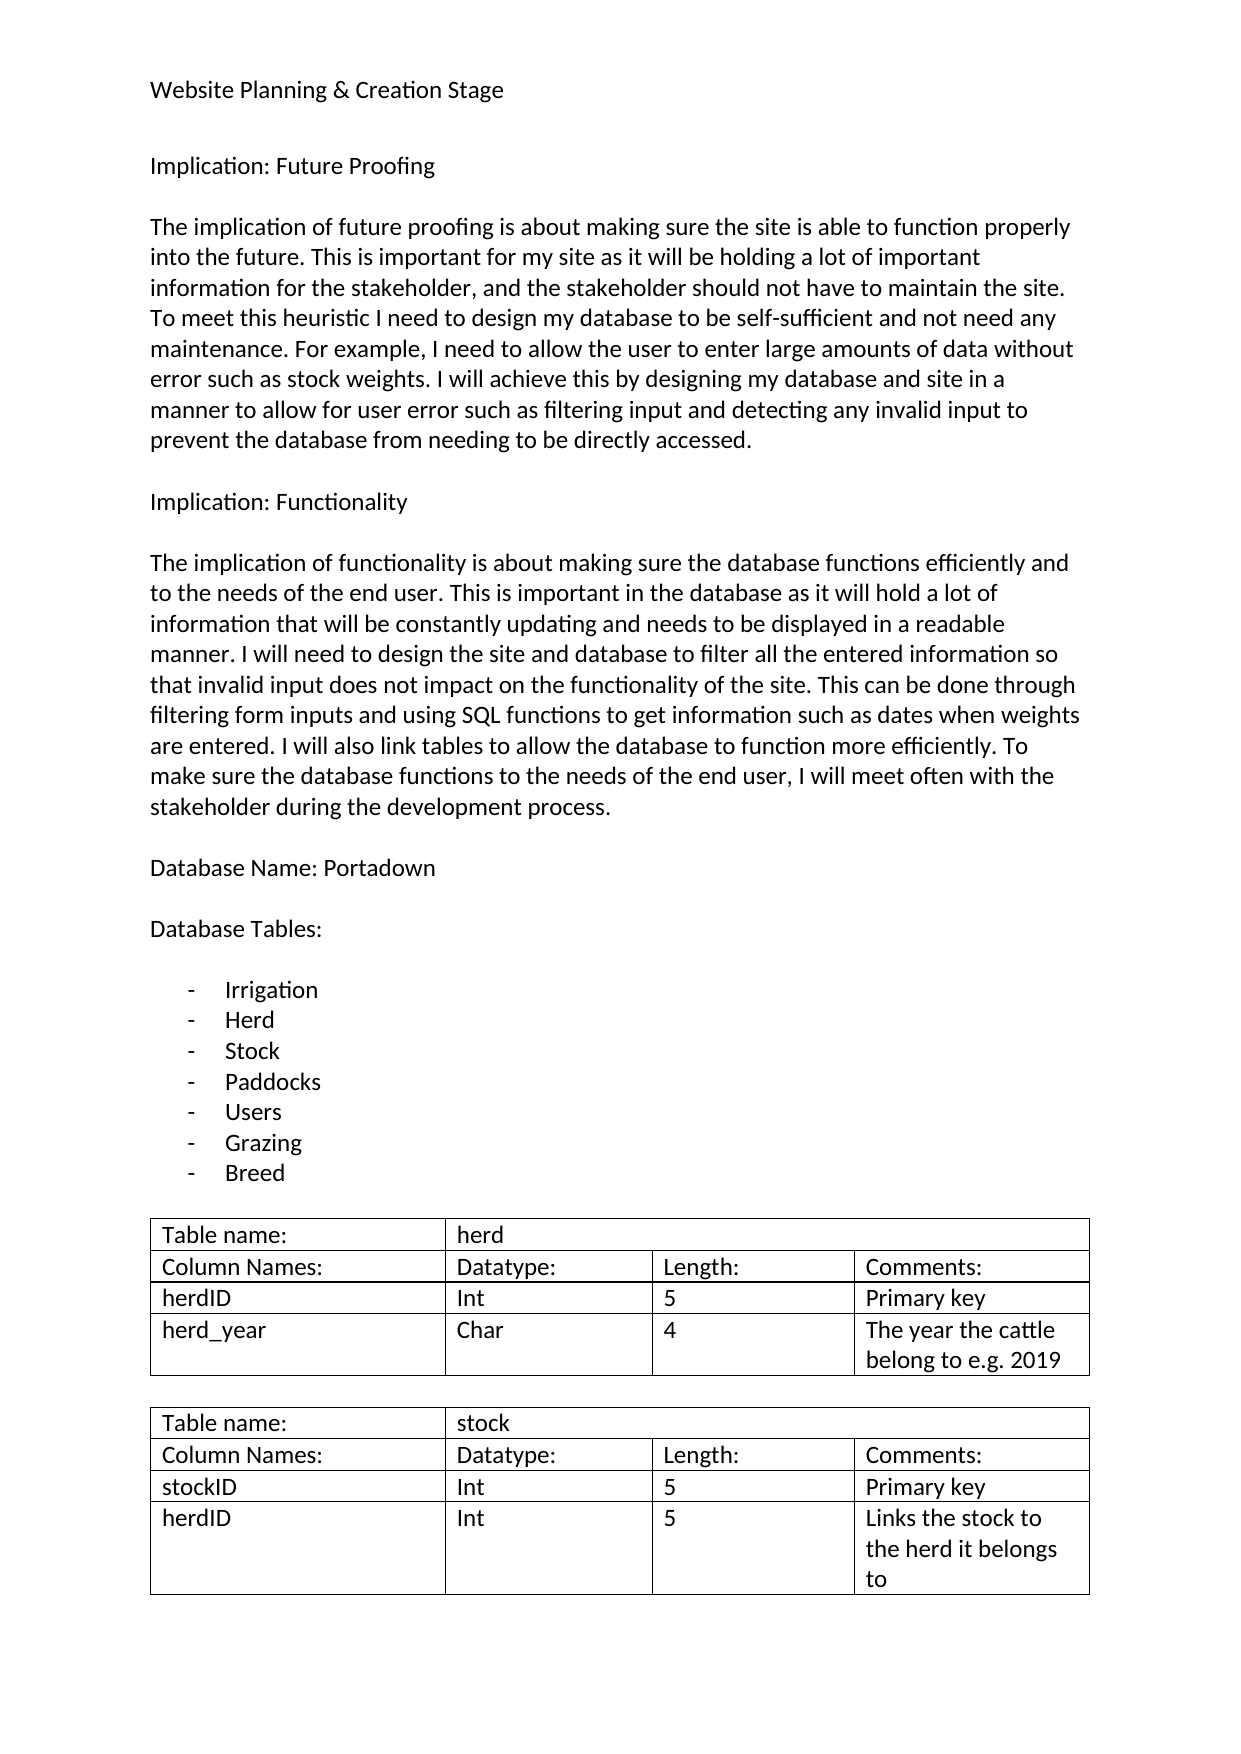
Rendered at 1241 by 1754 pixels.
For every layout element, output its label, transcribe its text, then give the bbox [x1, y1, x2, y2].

table_cell herdID [151, 1283, 445, 1313]
table_cell Comments: [855, 1251, 1089, 1281]
table_header Table name: [151, 1219, 445, 1250]
list Stock [187, 1035, 1090, 1066]
table_cell stockID [151, 1471, 445, 1501]
table_cell Primary key [855, 1471, 1089, 1501]
table_cell The year the cattle belong to e.g. 2019 [855, 1314, 1089, 1375]
table_cell Primary key [855, 1283, 1089, 1313]
table_cell Length: [653, 1251, 854, 1281]
table_cell Char [446, 1314, 652, 1375]
text The implication of functionality is about making sure the database functions efficiently and to the needs of the end user. This is important in the database as it will hold a lot of information that will be constantly updating and needs to be displayed in a readable manner. I will need to design the site and database to filter all the entered information so that invalid input does not impact on the functionality of the site. This can be done through filtering form inputs and using SQL functions to get information such as dates when weights are entered. I will also link tables to allow the database to function more efficiently. To make sure the database functions to the needs of the end user, I will meet often with the stakeholder during the development process. [150, 547, 1090, 821]
table_cell Comments: [855, 1439, 1089, 1470]
list Breed [187, 1157, 1090, 1188]
table_cell 4 [653, 1314, 854, 1375]
list Herd [187, 1004, 1090, 1035]
list Users [187, 1096, 1090, 1127]
table_cell herd_year [151, 1314, 445, 1375]
table_header stock [446, 1408, 1089, 1438]
text The implication of future proofing is about making sure the site is able to function properly into the future. This is important for my site as it will be holding a lot of important information for the stakeholder, and the stakeholder should not have to maintain the site. To meet this heuristic I need to design my database to be self-sufficient and not need any maintenance. For example, I need to allow the user to enter large amounts of data without error such as stock weights. I will achieve this by designing my database and site in a manner to allow for user error such as filtering input and detecting any invalid input to prevent the database from needing to be directly accessed. [150, 211, 1090, 455]
text Implication: Future Proofing [150, 150, 1090, 181]
table_cell Column Names: [151, 1439, 445, 1470]
table_cell Int [446, 1471, 652, 1501]
table_cell herdID [151, 1502, 445, 1594]
table_cell Datatype: [446, 1439, 652, 1470]
list Grazing [187, 1127, 1090, 1157]
table_cell 5 [653, 1502, 854, 1594]
table_cell Datatype: [446, 1251, 652, 1281]
table_cell Length: [653, 1439, 854, 1470]
table_cell 5 [653, 1283, 854, 1313]
text Database Name: Portadown [150, 852, 1090, 882]
table_cell Int [446, 1283, 652, 1313]
table_header Table name: [151, 1408, 445, 1438]
table_cell Int [446, 1502, 652, 1594]
list Paddocks [187, 1066, 1090, 1096]
text Database Tables: [150, 913, 1090, 943]
list Irrigation [187, 974, 1090, 1004]
table_header herd [446, 1219, 1089, 1250]
table_cell Column Names: [151, 1251, 445, 1281]
table_cell 5 [653, 1471, 854, 1501]
text Implication: Functionality [150, 486, 1090, 516]
table_cell Links the stock to the herd it belongs to [855, 1502, 1089, 1594]
